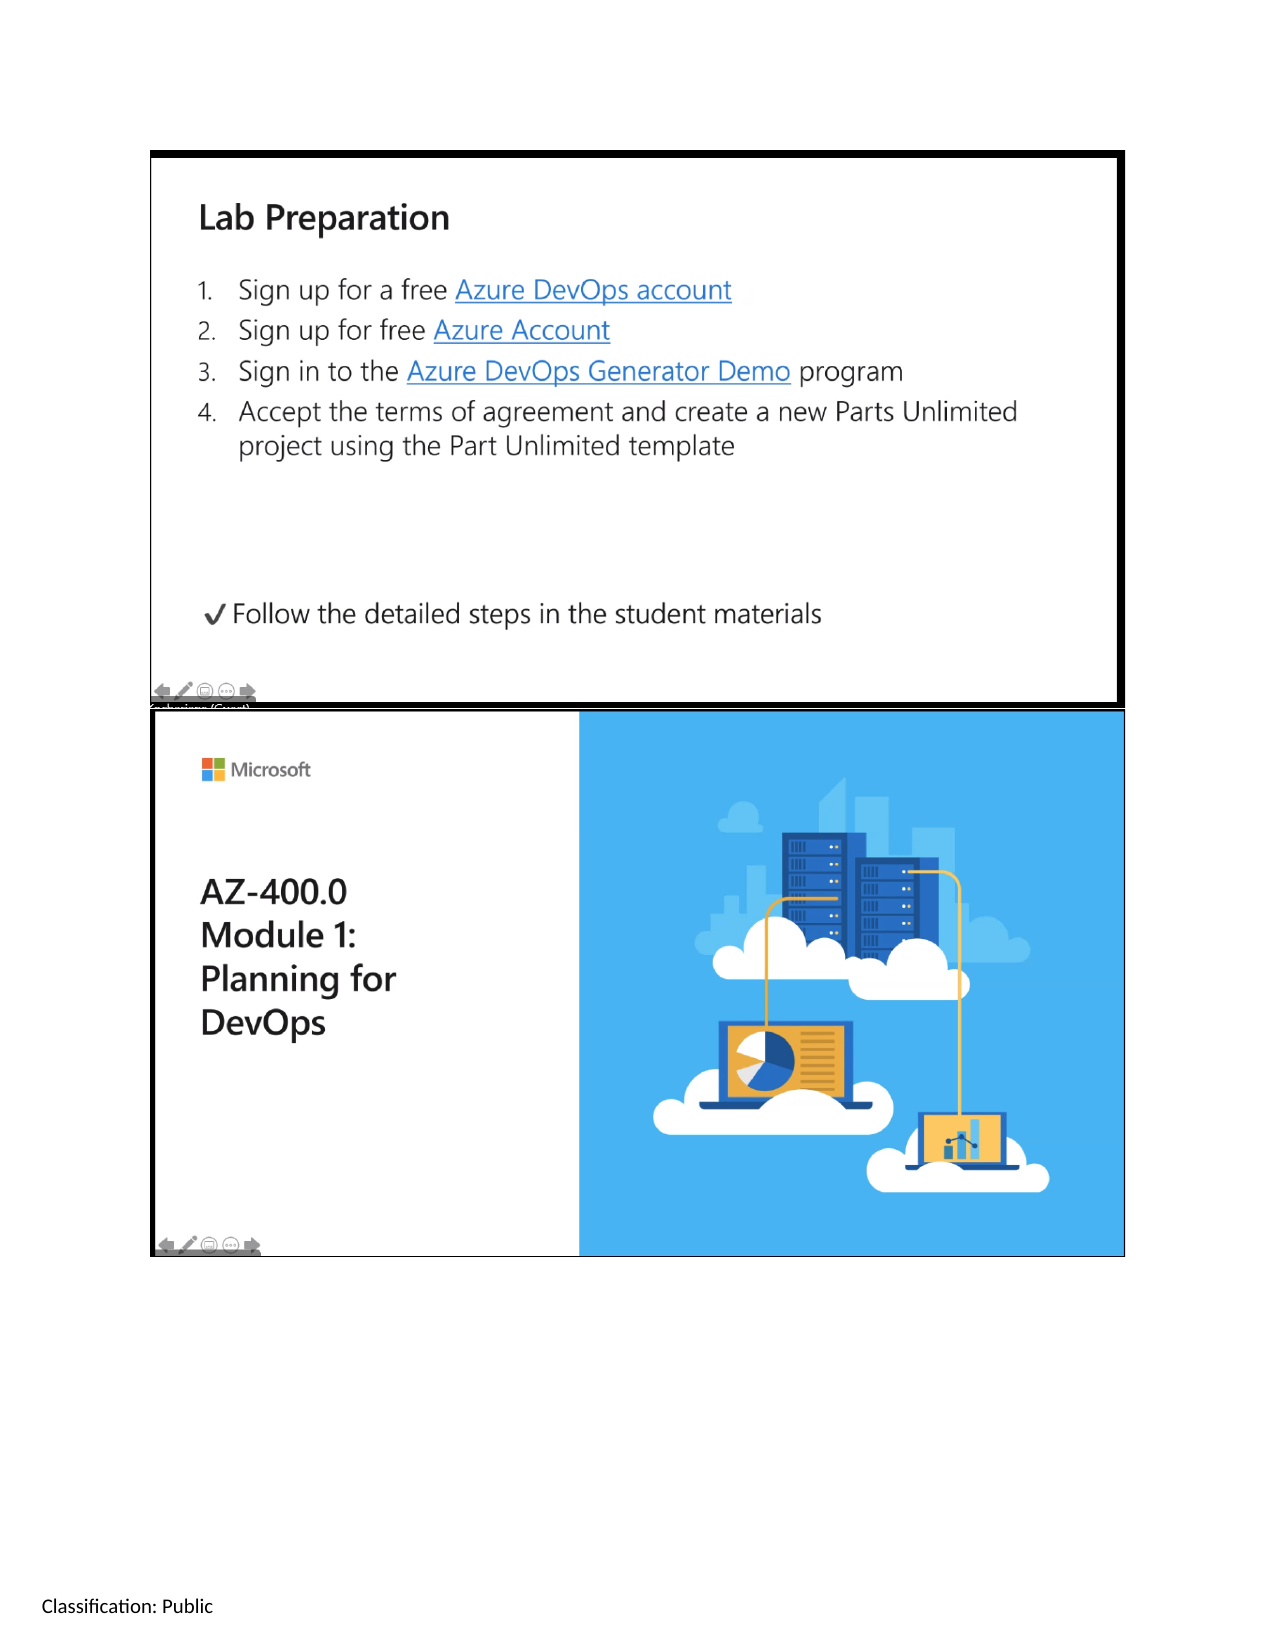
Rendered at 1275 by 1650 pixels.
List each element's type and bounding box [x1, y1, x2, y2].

picture [150, 709, 1125, 1257]
picture [150, 150, 1125, 708]
